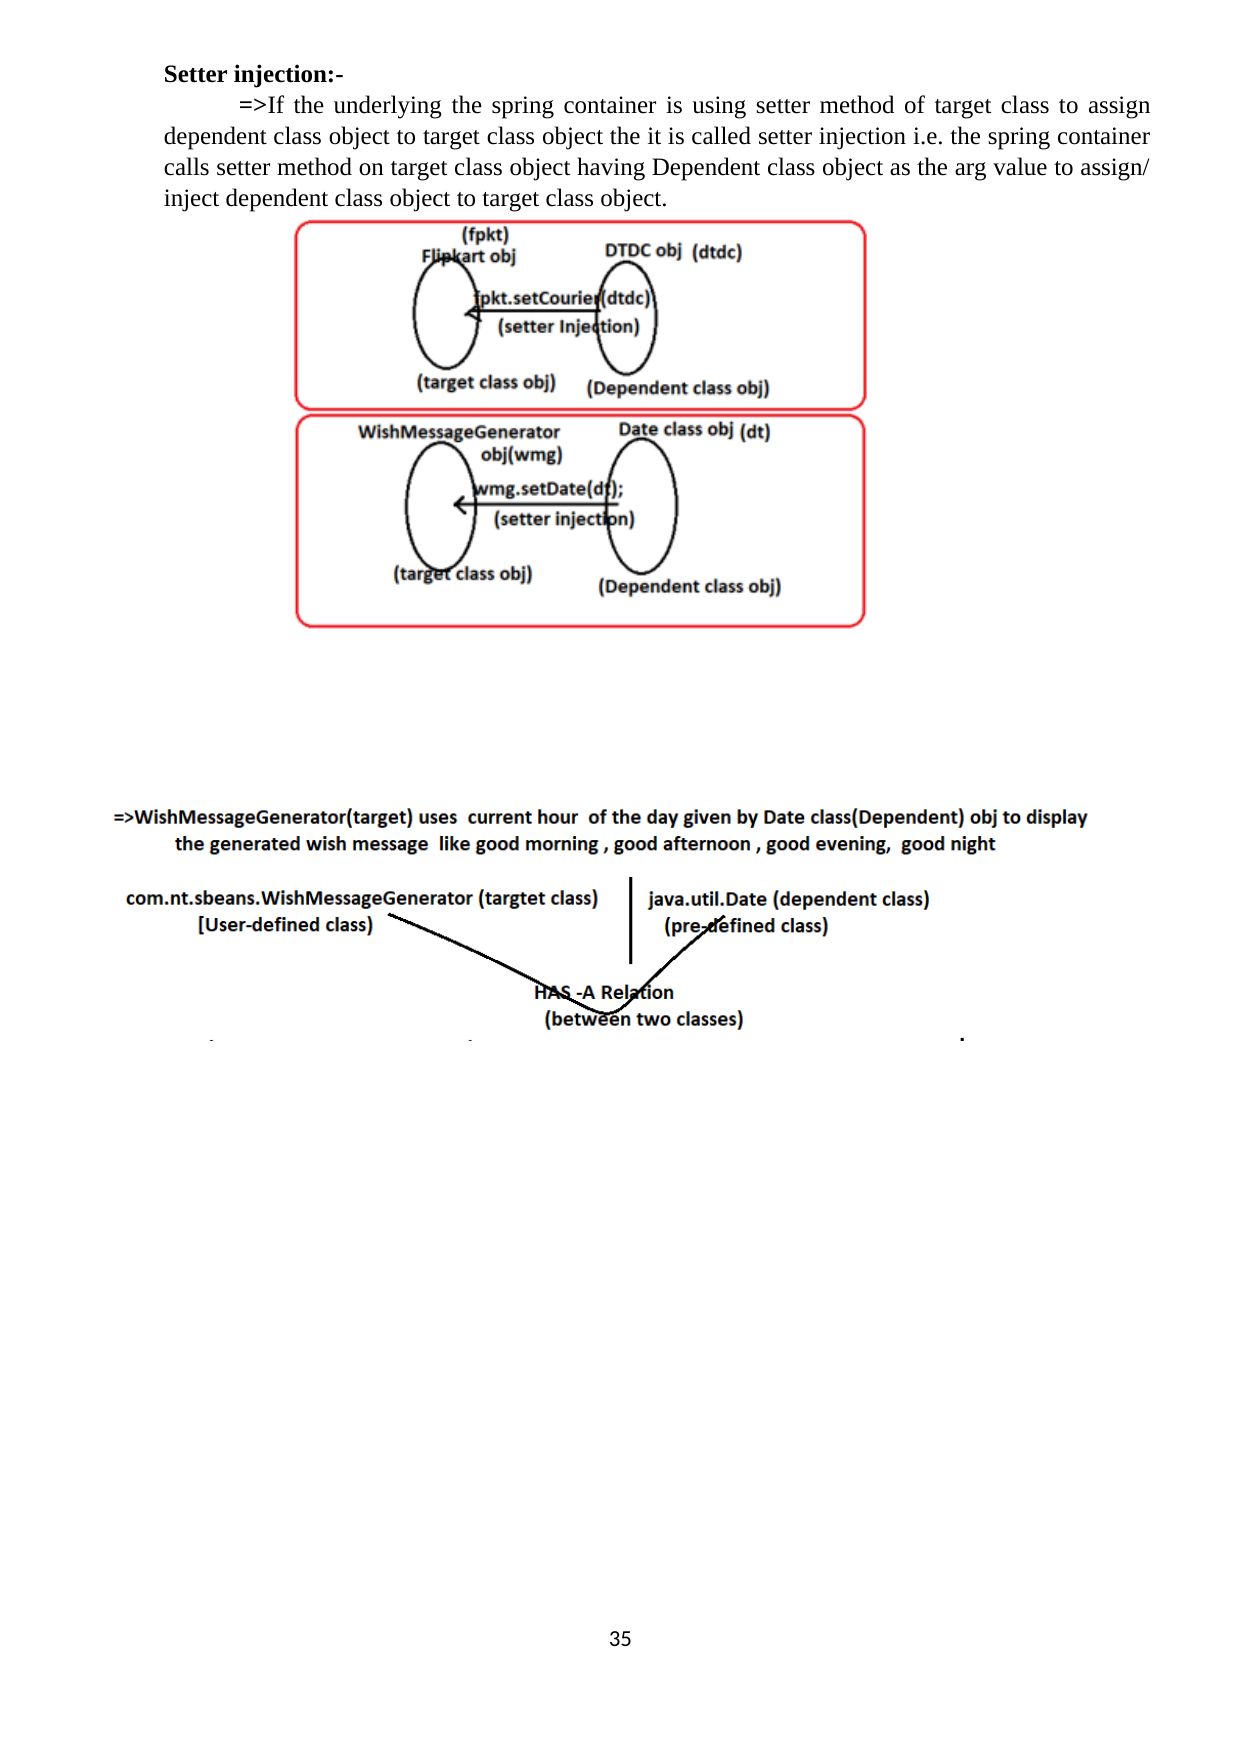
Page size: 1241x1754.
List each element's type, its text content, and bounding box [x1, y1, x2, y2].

list =>If the underlying the spring container is using setter method of target class to assign dependent class object to target class object the it is called setter injection i.e. the spring container calls setter method on target class object having Dependent class object as the arg value to assign/ inject dependent class object to target class object. [164, 90, 1152, 212]
picture [163, 214, 1075, 657]
list Setter injection:- [164, 59, 1152, 88]
picture [88, 795, 1152, 1041]
